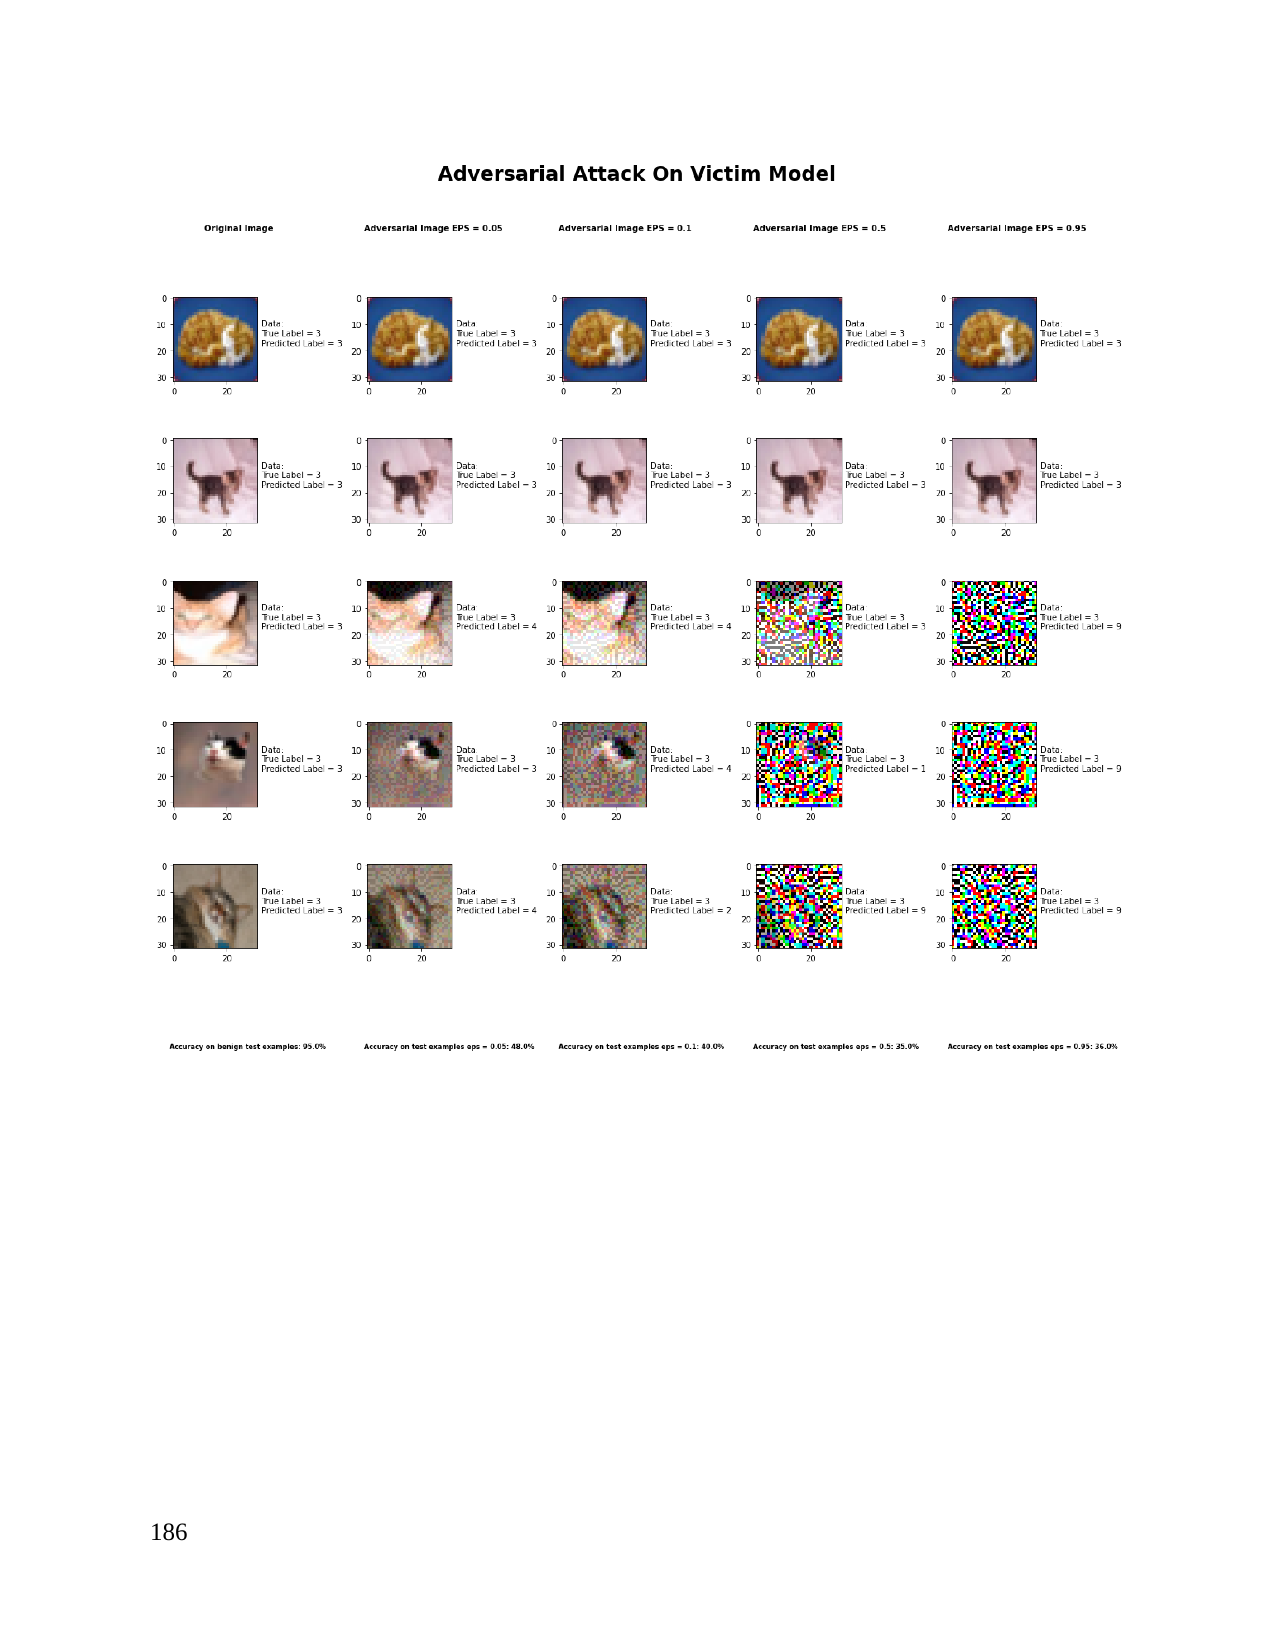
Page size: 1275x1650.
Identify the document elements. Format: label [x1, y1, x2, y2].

picture [150, 150, 1125, 1096]
